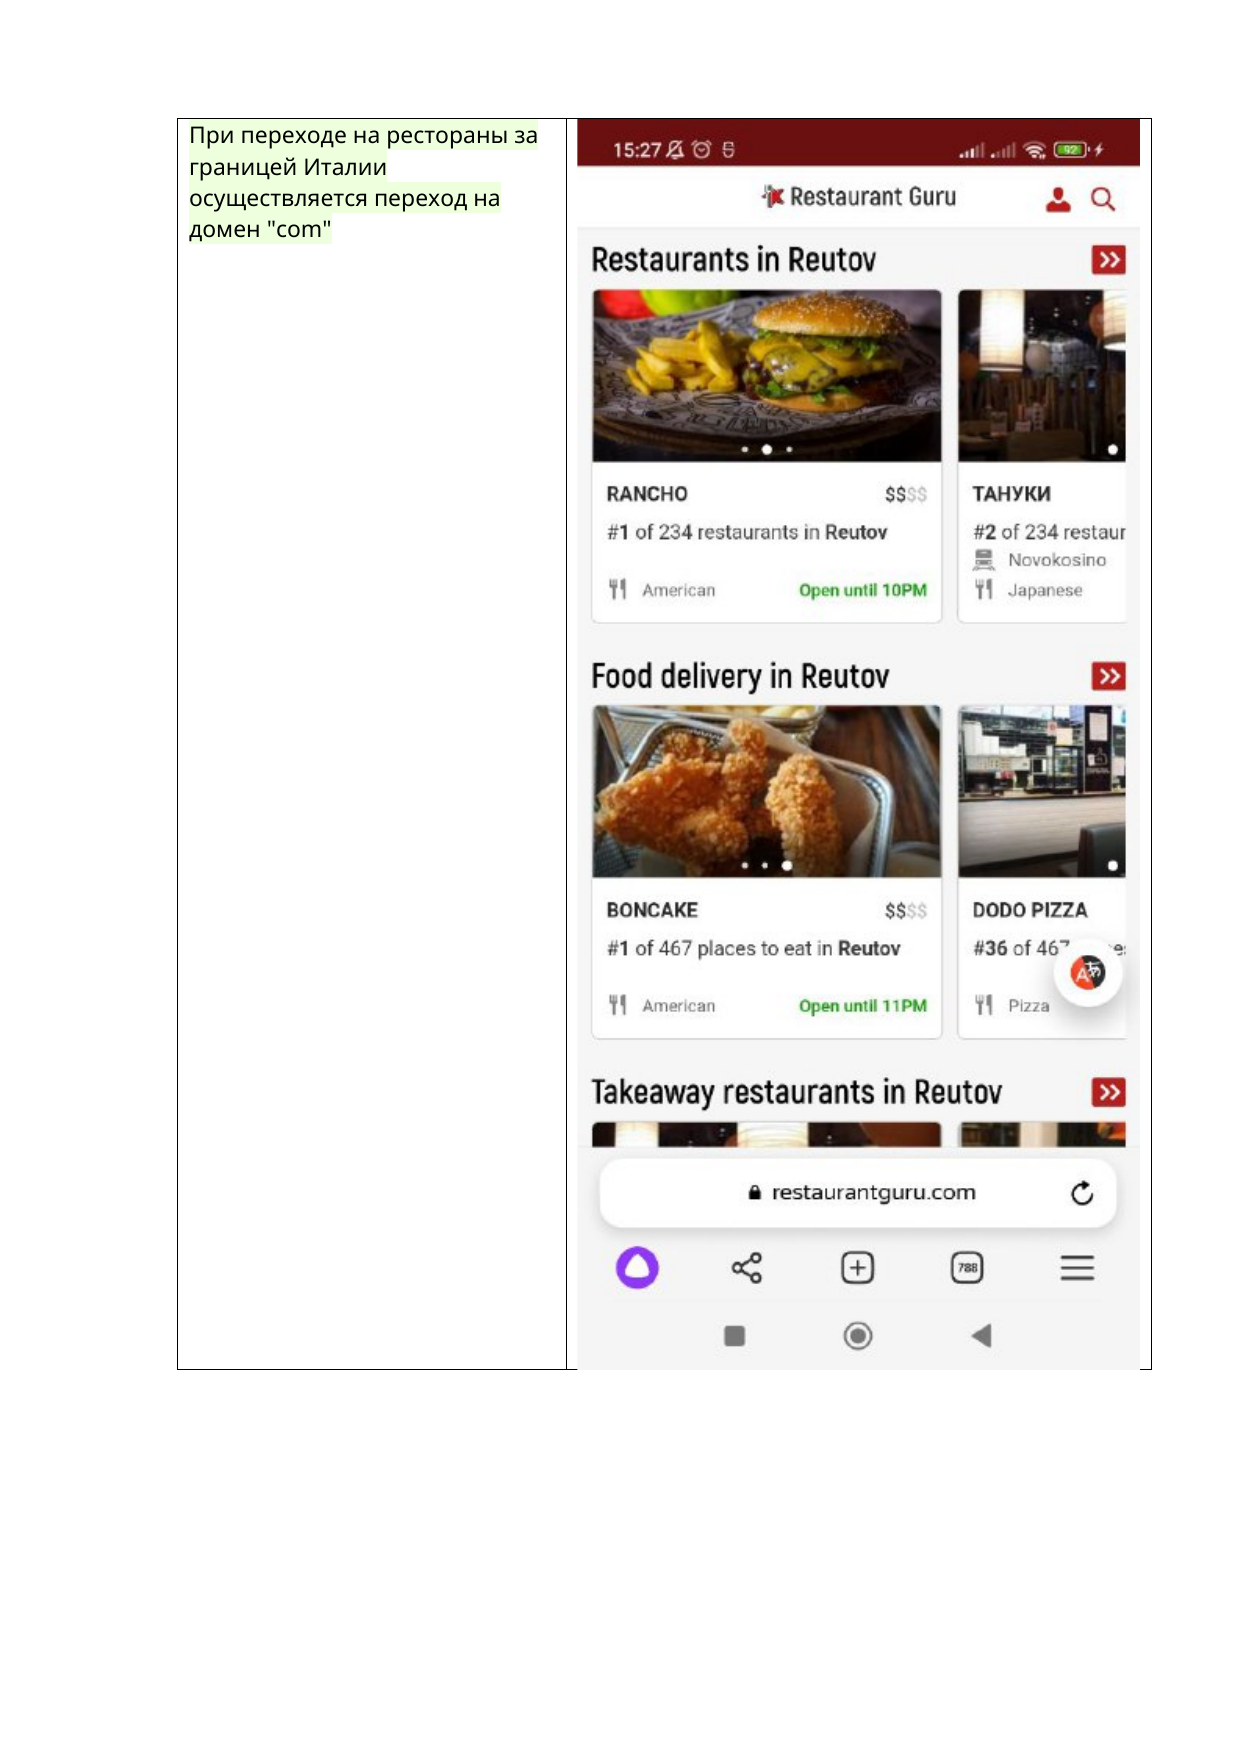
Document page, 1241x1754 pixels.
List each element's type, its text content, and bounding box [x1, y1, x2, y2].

table_cell При переходе на рестораны за границей Италии осуществляется переход на домен "com" [178, 119, 566, 1369]
picture [577, 119, 1140, 1370]
table_cell [567, 119, 577, 1369]
table_cell [1140, 119, 1151, 1369]
